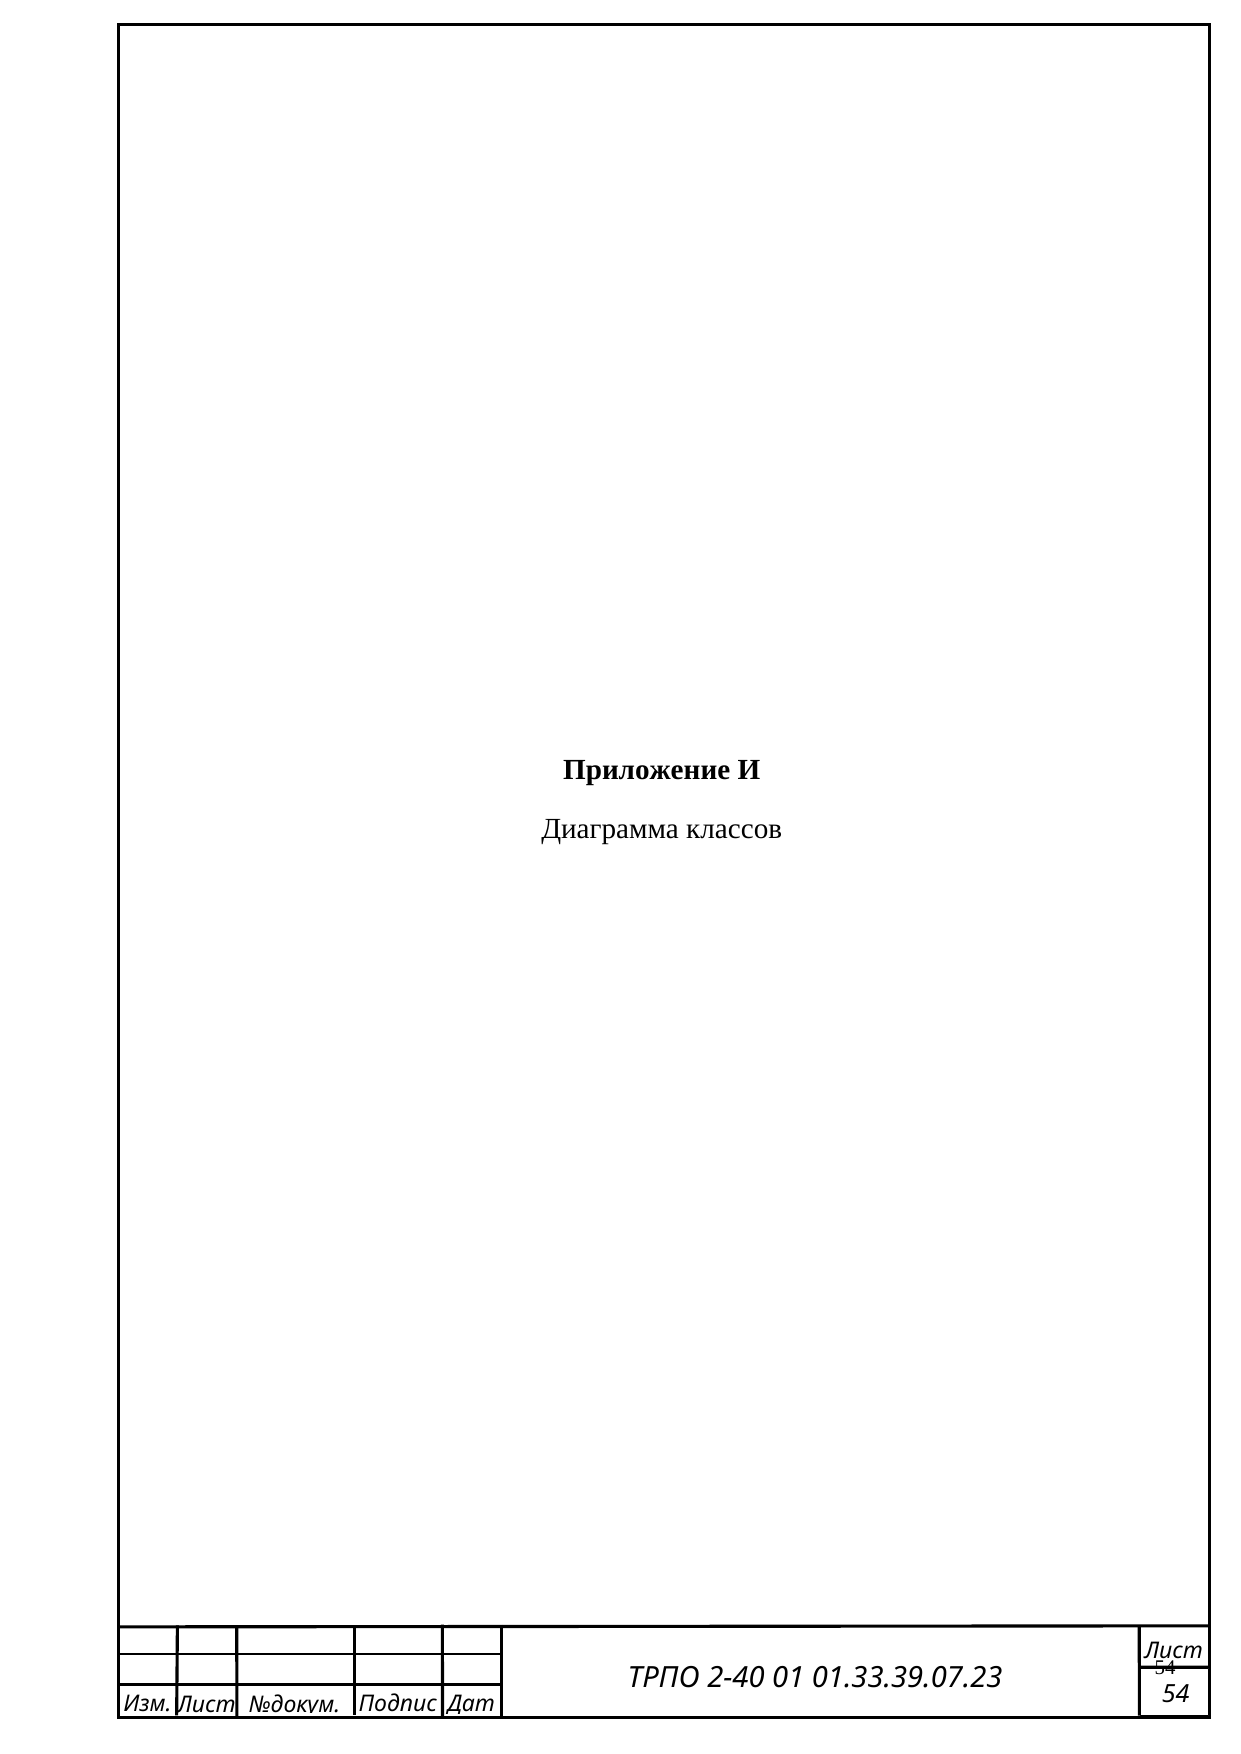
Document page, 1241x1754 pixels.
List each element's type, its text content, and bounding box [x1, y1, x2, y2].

text Диаграмма классов [148, 812, 1175, 845]
text Приложение И [148, 752, 1175, 786]
